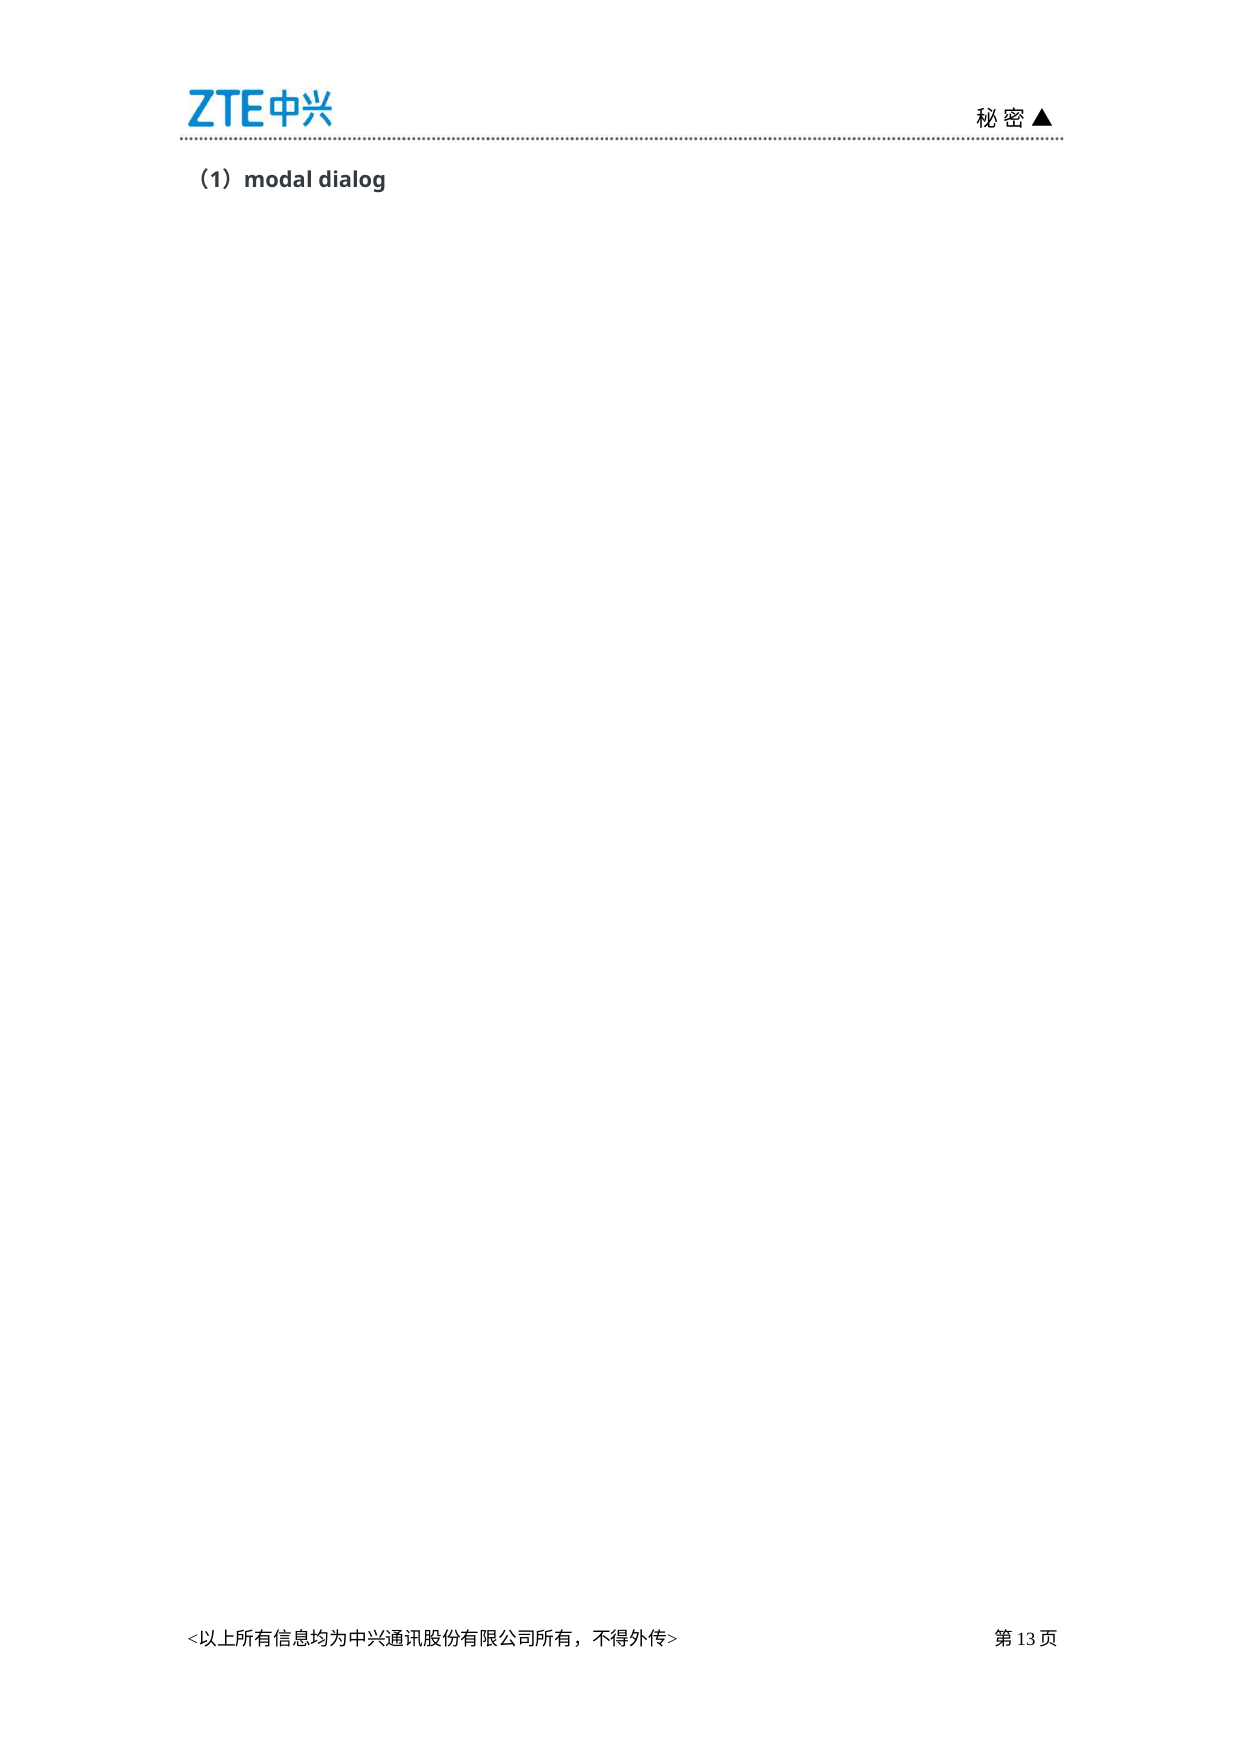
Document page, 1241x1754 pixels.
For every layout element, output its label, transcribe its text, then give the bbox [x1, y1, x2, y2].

picture [187, 88, 333, 127]
text （1）modal dialog [187, 162, 1053, 194]
picture [179, 134, 1064, 143]
